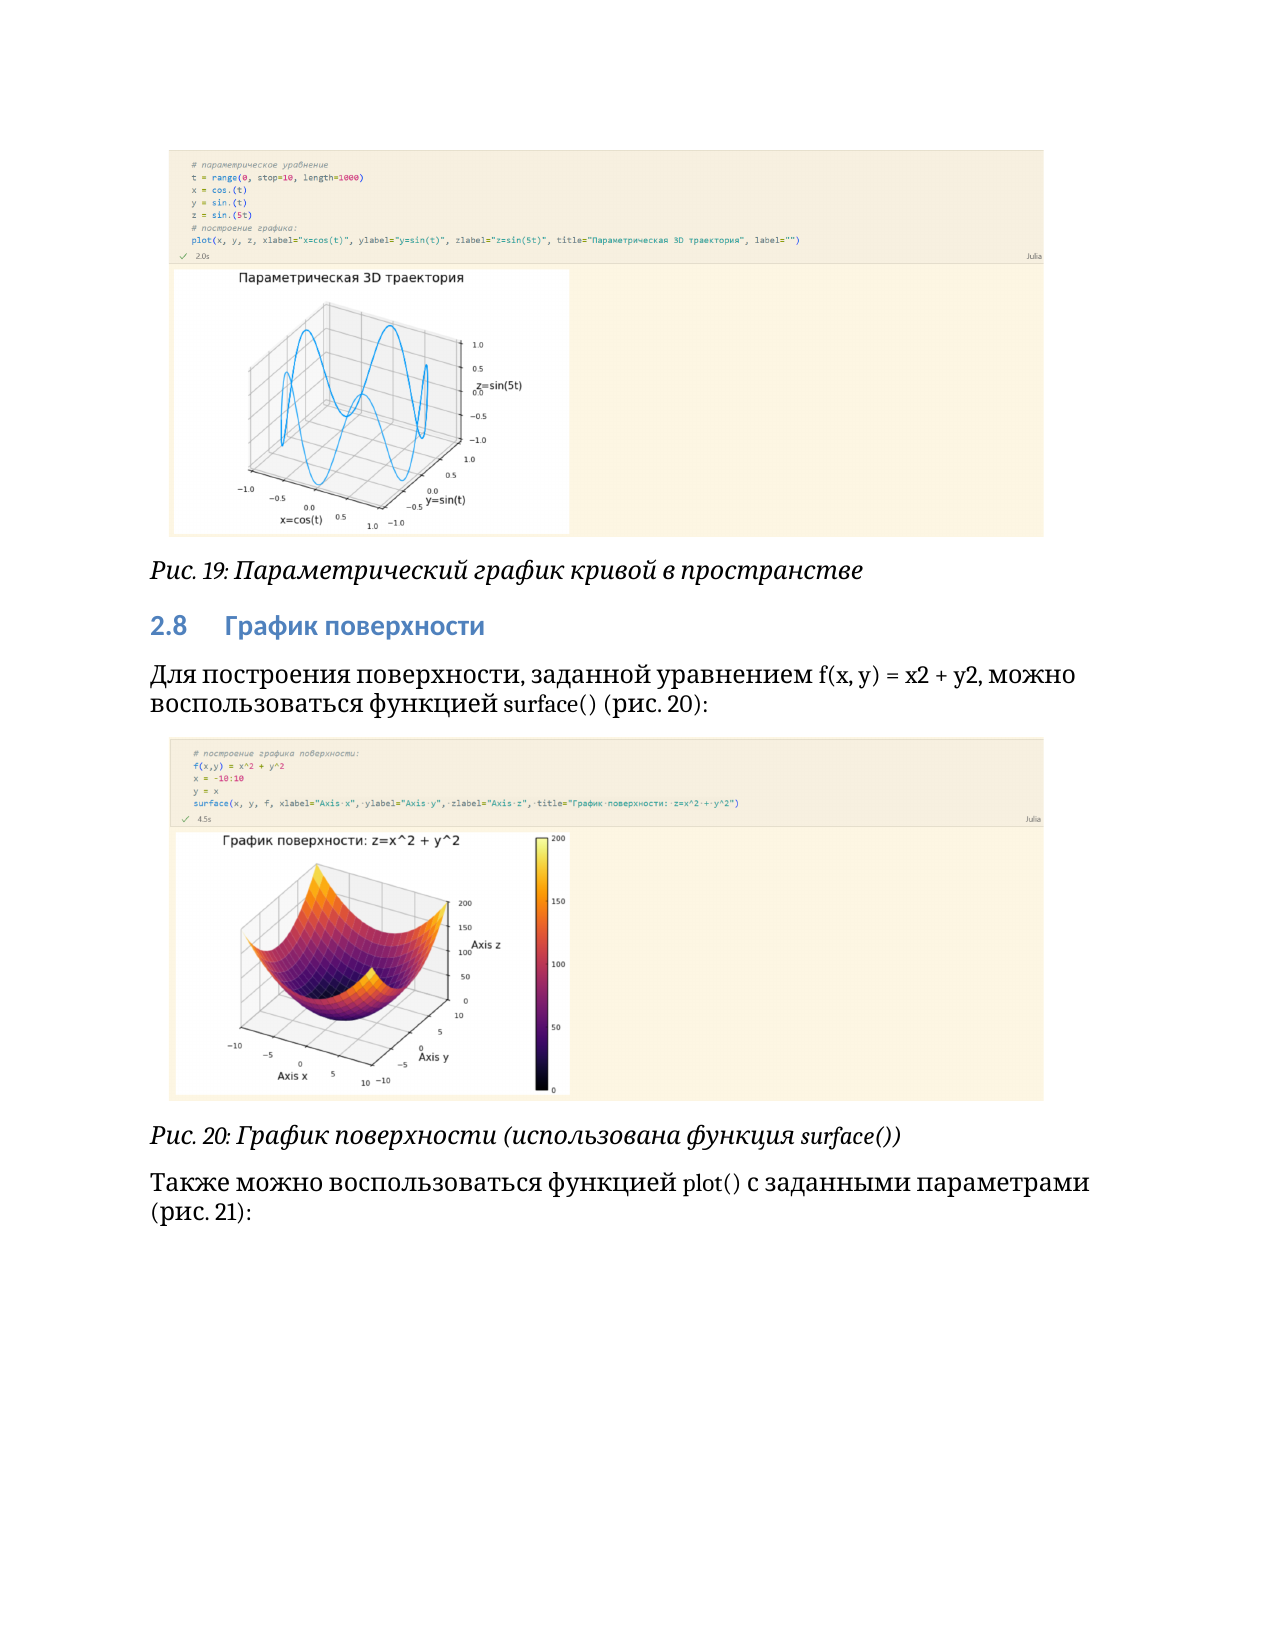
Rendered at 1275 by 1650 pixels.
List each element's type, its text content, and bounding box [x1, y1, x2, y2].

text Для построения поверхности, заданной уравнением f(x, y) = x2 + y2, можно воспользоваться функцией surface() (рис. 20): [150, 661, 1125, 718]
subtitle 2.8 График поверхности [150, 607, 1125, 642]
text Рис. 19: Параметрический график кривой в пространстве [150, 557, 1125, 586]
picture [168, 737, 1044, 1101]
text Также можно воспользоваться функцией plot() с заданными параметрами (рис. 21): [150, 1169, 1125, 1227]
text Рис. 20: График поверхности (использована функция surface()) [150, 1122, 1125, 1151]
picture [168, 150, 1044, 537]
